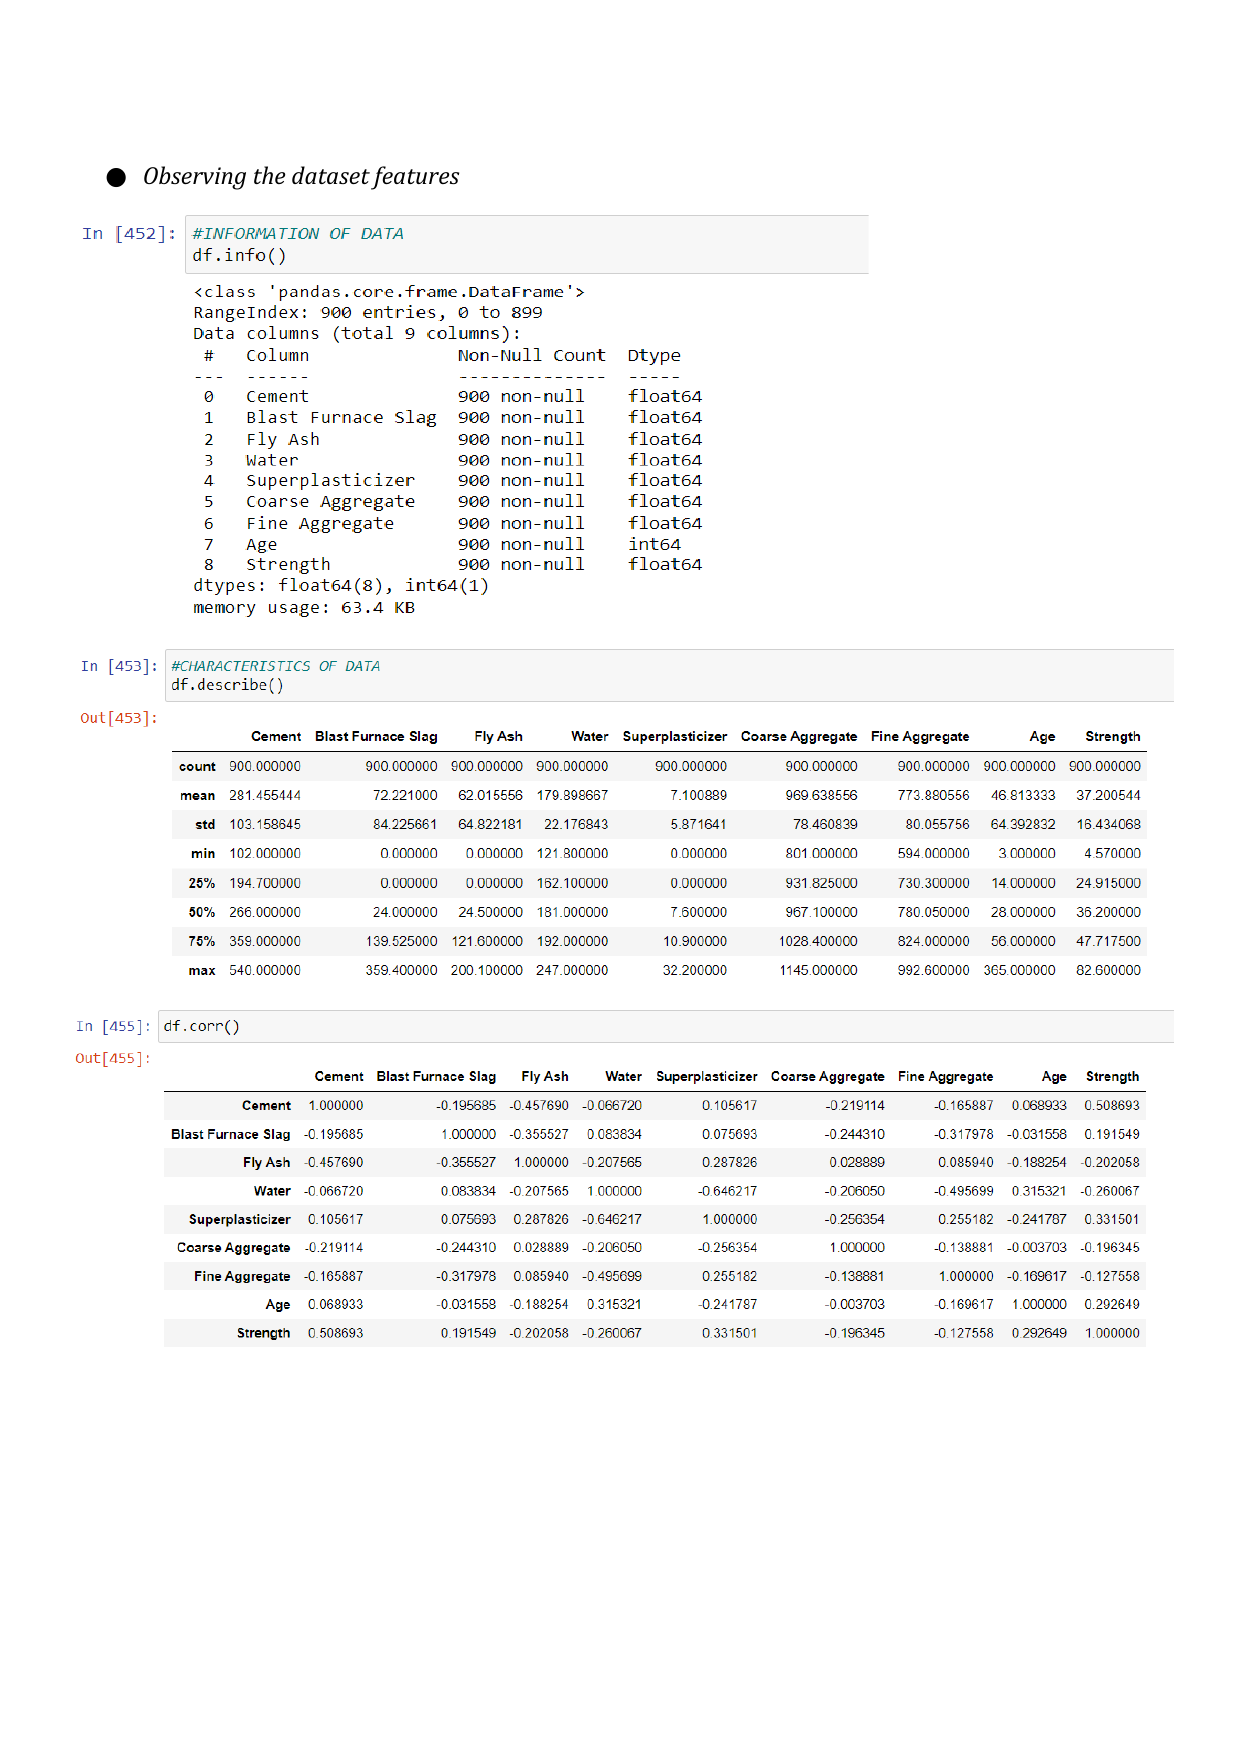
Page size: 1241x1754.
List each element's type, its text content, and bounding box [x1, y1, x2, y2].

list Observing the dataset features [105, 147, 1173, 199]
picture [64, 645, 1174, 1000]
picture [64, 206, 869, 638]
picture [64, 1007, 1174, 1361]
